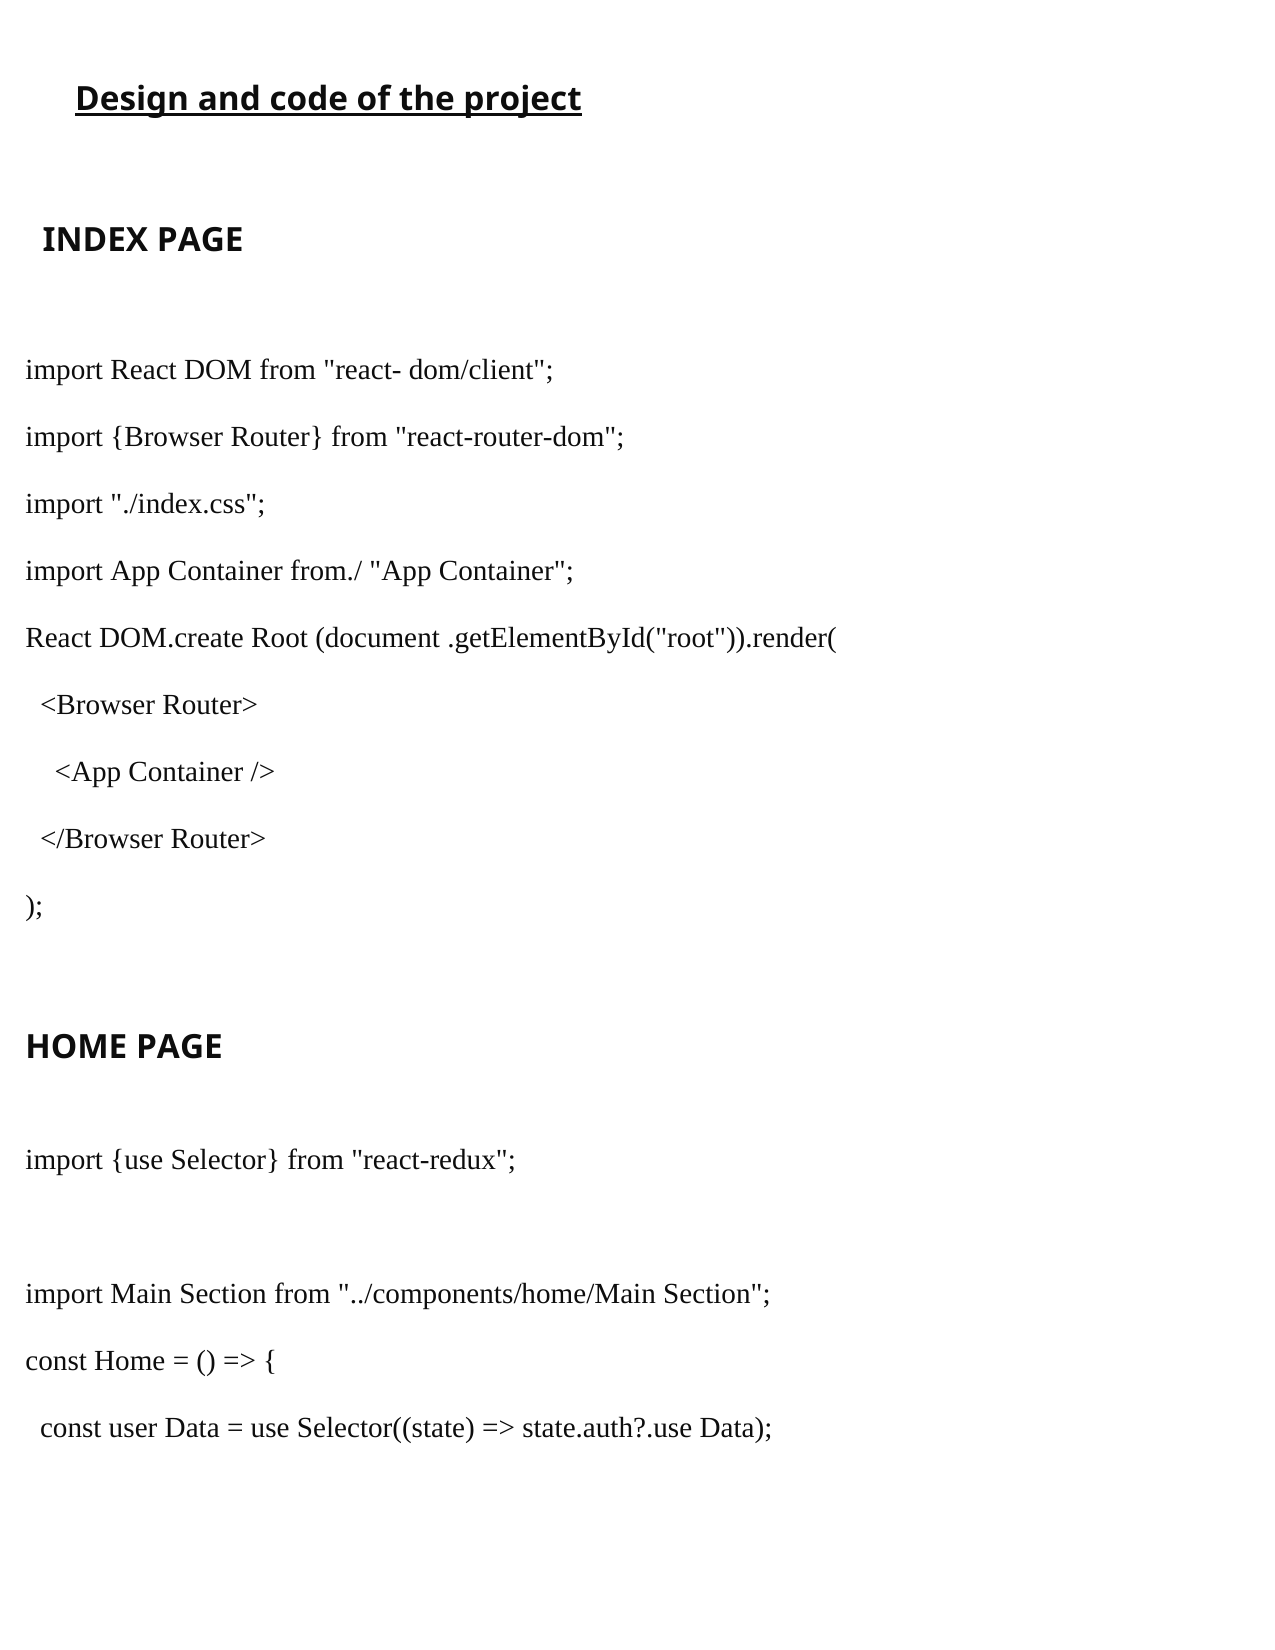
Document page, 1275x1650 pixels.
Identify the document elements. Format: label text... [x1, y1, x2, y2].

text import React DOM from "react- dom/client"; [25, 352, 1200, 386]
text import Main Section from "../components/home/Main Section"; [25, 1276, 1200, 1309]
text INDEX PAGE [25, 216, 1200, 262]
text import {Browser Router} from "react-router-dom"; [25, 419, 1200, 453]
text const user Data = use Selector((state) => state.auth?.use Data); [25, 1410, 1200, 1443]
text Design and code of the project [75, 75, 1200, 120]
text </Browser Router> [25, 821, 1200, 855]
text ); [25, 888, 1200, 922]
text <Browser Router> [25, 687, 1200, 721]
text const Home = () => { [25, 1343, 1200, 1377]
text HOME PAGE [25, 1023, 1200, 1068]
text import {use Selector} from "react-redux"; [25, 1142, 1200, 1176]
text import App Container from./ "App Container"; [25, 553, 1200, 587]
text <App Container /> [25, 754, 1200, 788]
text React DOM.create Root (document .getElementById("root")).render( [25, 620, 1200, 654]
text import "./index.css"; [25, 486, 1200, 520]
